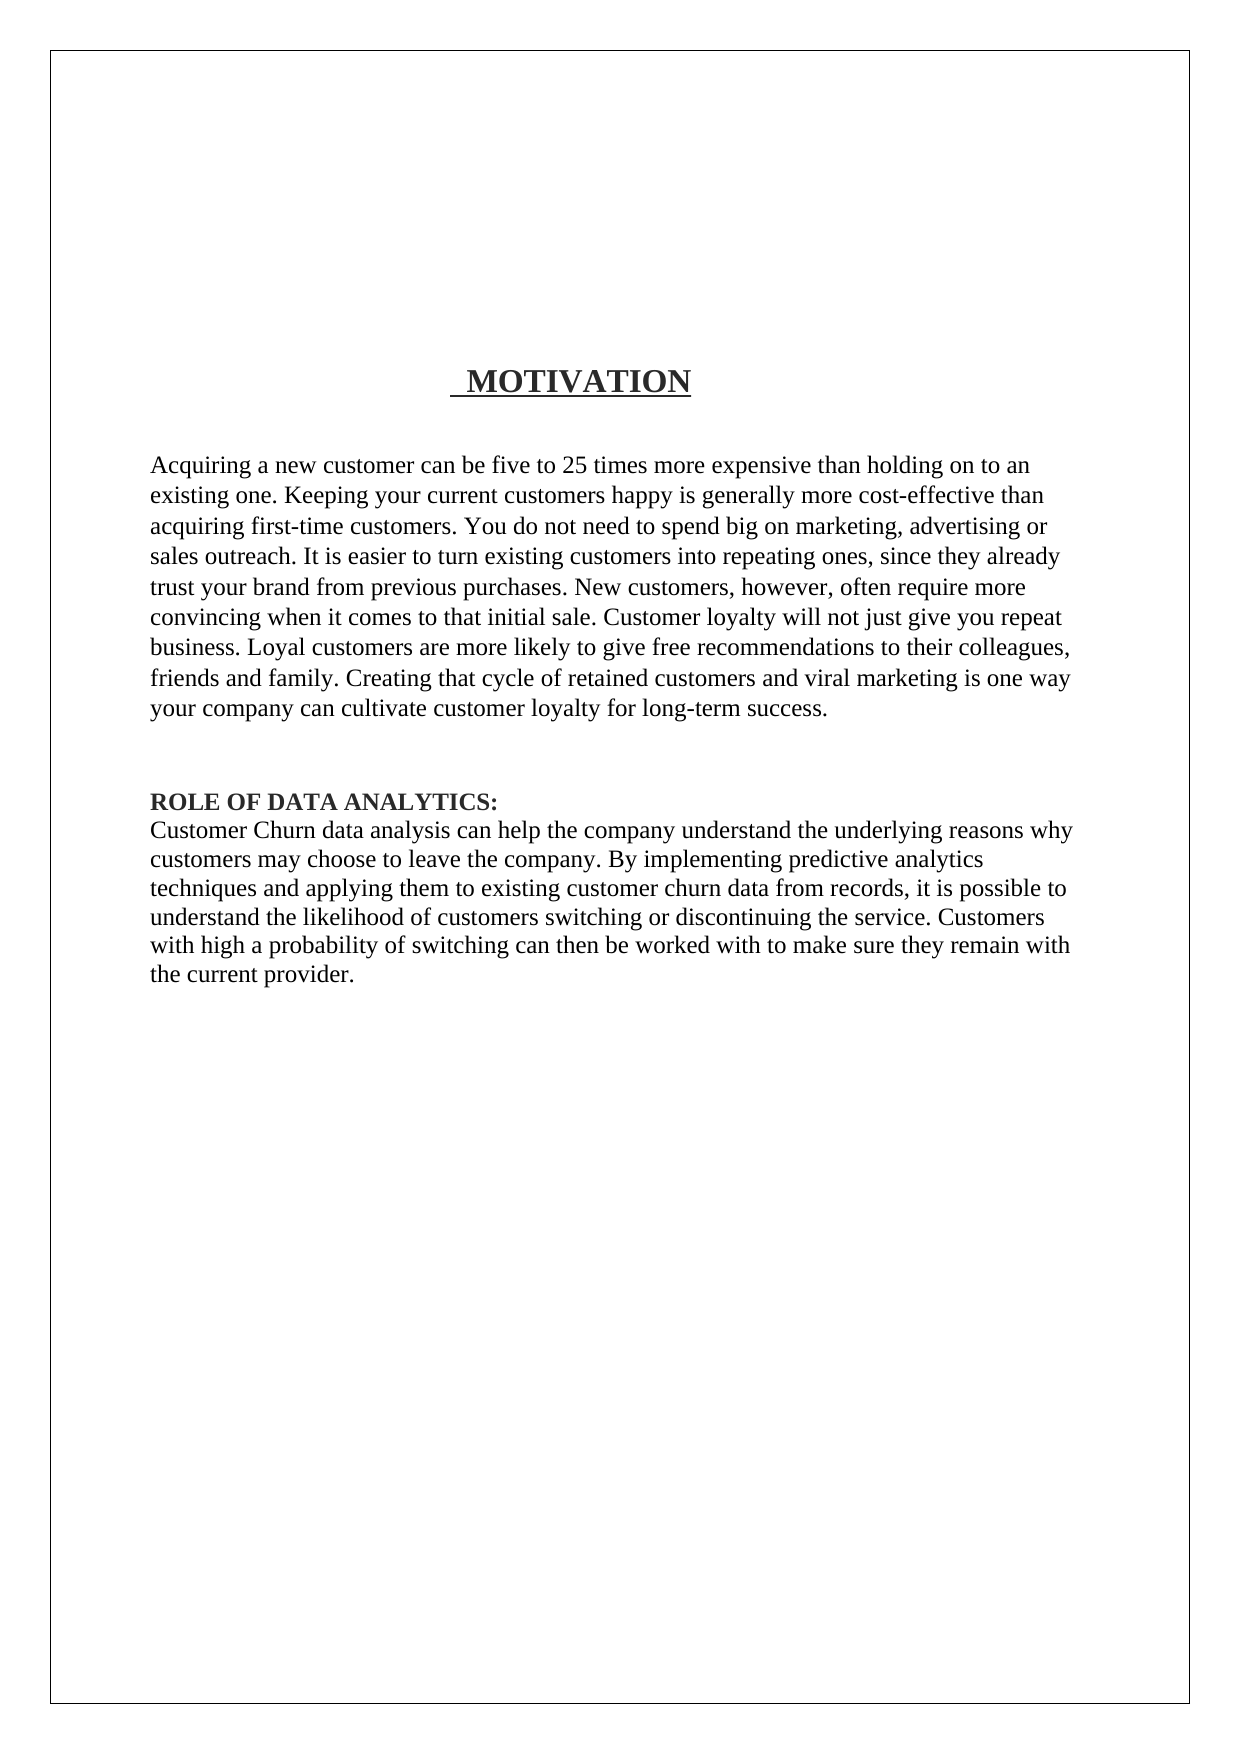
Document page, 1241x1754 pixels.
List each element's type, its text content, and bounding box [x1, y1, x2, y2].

text MOTIVATION [450, 350, 1090, 400]
text customers may choose to leave the company. By implementing predictive analytics techniques and applying them to existing customer churn data from records, it is possible to understand the likelihood of customers switching or discontinuing the service. Customers with high a probability of switching can then be worked with to make sure they remain with the current provider. [150, 844, 1090, 988]
text ROLE OF DATA ANALYTICS: [150, 787, 1090, 816]
text Acquiring a new customer can be five to 25 times more expensive than holding on to an existing one. Keeping your current customers happy is generally more cost-effective than acquiring first-time customers. You do not need to spend big on marketing, advertising or sales outreach. It is easier to turn existing customers into repeating ones, since they already trust your brand from previous purchases. New customers, however, often require more convincing when it comes to that initial sale. Customer loyalty will not just give you repeat business. Loyal customers are more likely to give free recommendations to their colleagues, friends and family. Creating that cycle of retained customers and viral marketing is one way your company can cultivate customer loyalty for long-term success. [150, 450, 1090, 722]
text Customer Churn data analysis can help the company understand the underlying reasons why [150, 816, 1090, 844]
